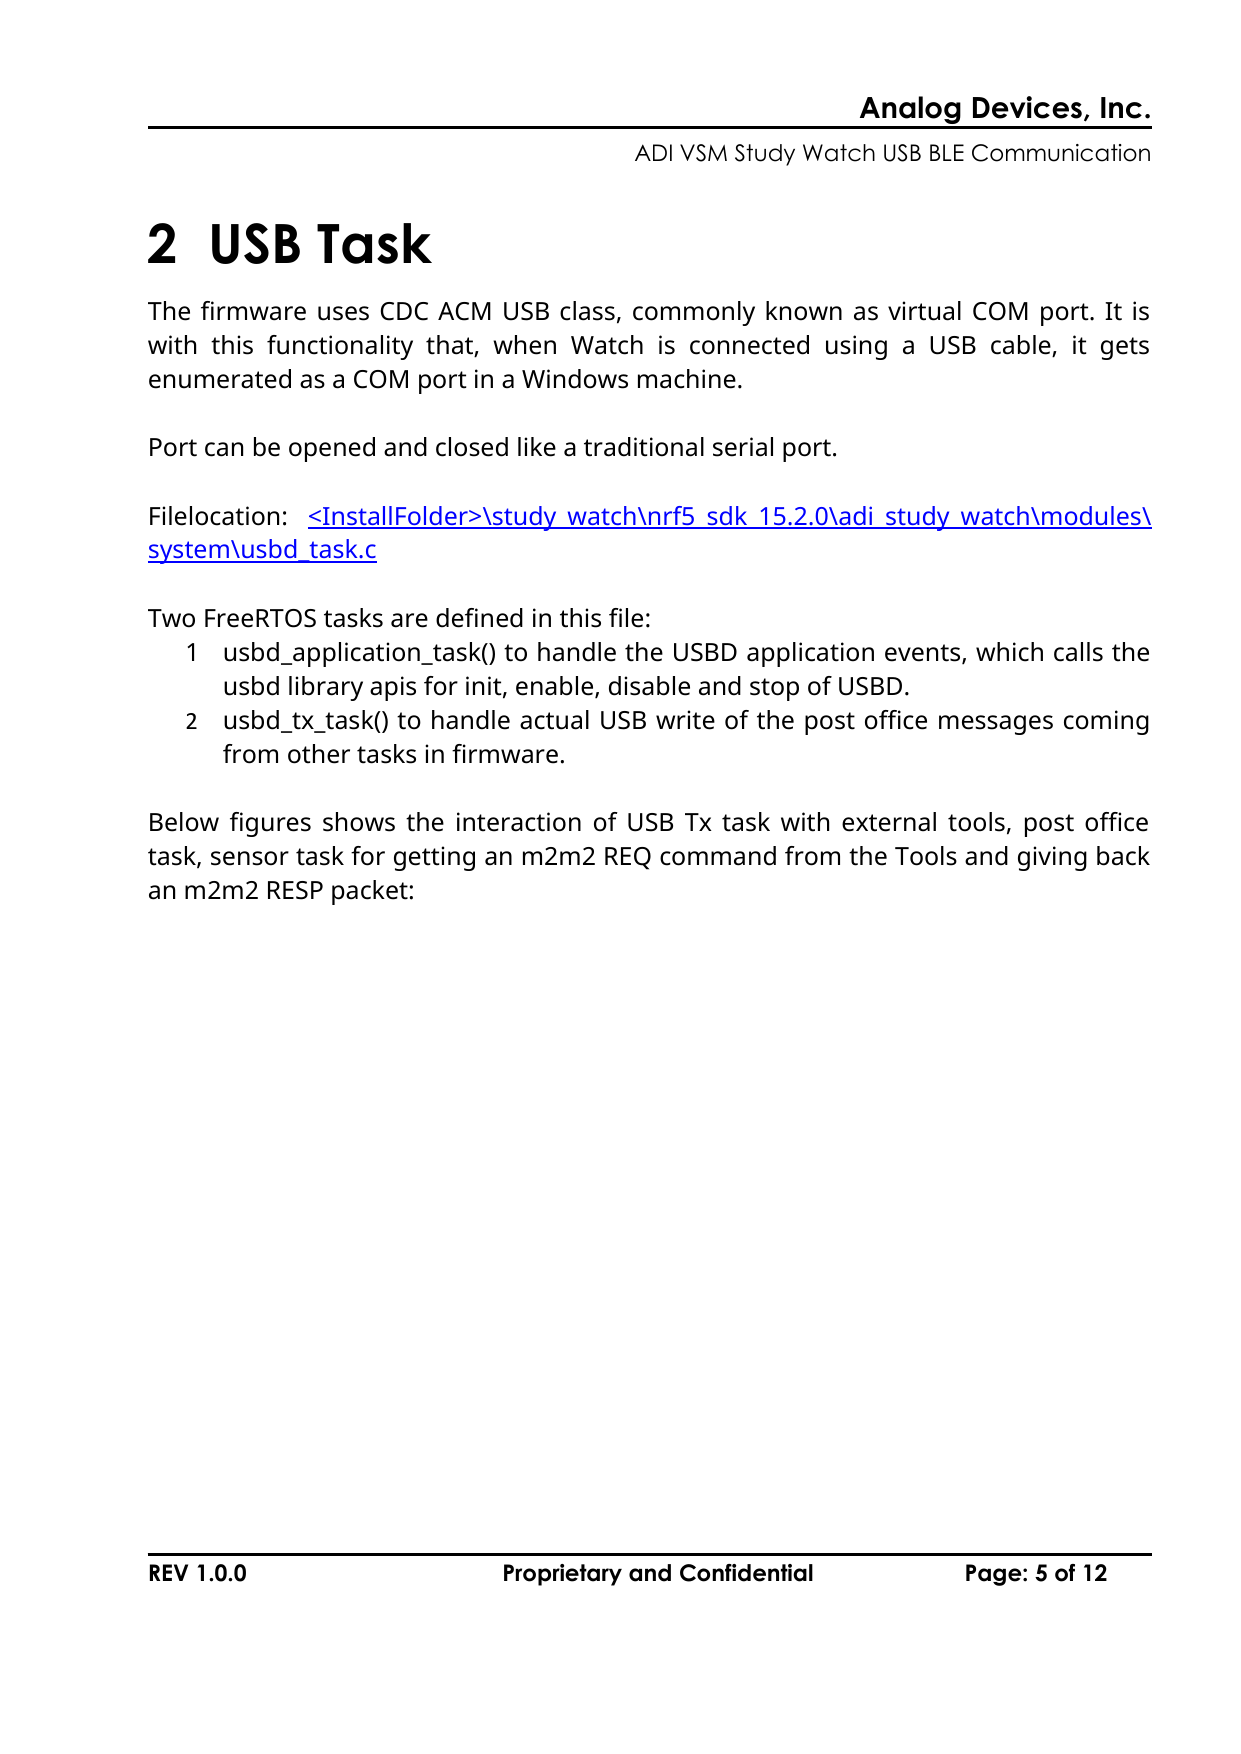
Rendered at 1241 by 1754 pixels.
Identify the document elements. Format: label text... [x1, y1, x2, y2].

text The firmware uses CDC ACM USB class, commonly known as virtual COM port. It is with this functionality that, when Watch is connected using a USB cable, it gets enumerated as a COM port in a Windows machine. [148, 294, 1152, 396]
text Filelocation: <InstallFolder>\study_watch\nrf5_sdk_15.2.0\adi_study_watch\modules\system\usbd_task.c [148, 498, 1152, 566]
subtitle USB Task [148, 208, 1152, 275]
list usbd_tx_task() to handle actual USB write of the post office messages coming from other tasks in firmware. [185, 702, 1152, 771]
list usbd_application_task() to handle the USBD application events, which calls the usbd library apis for init, enable, disable and stop of USBD. [185, 634, 1152, 702]
text Two FreeRTOS tasks are defined in this file: [148, 600, 1152, 634]
text Below figures shows the interaction of USB Tx task with external tools, post office task, sensor task for getting an m2m2 REQ command from the Tools and giving back an m2m2 RESP packet: [148, 805, 1152, 907]
text Port can be opened and closed like a traditional serial port. [148, 430, 1152, 464]
